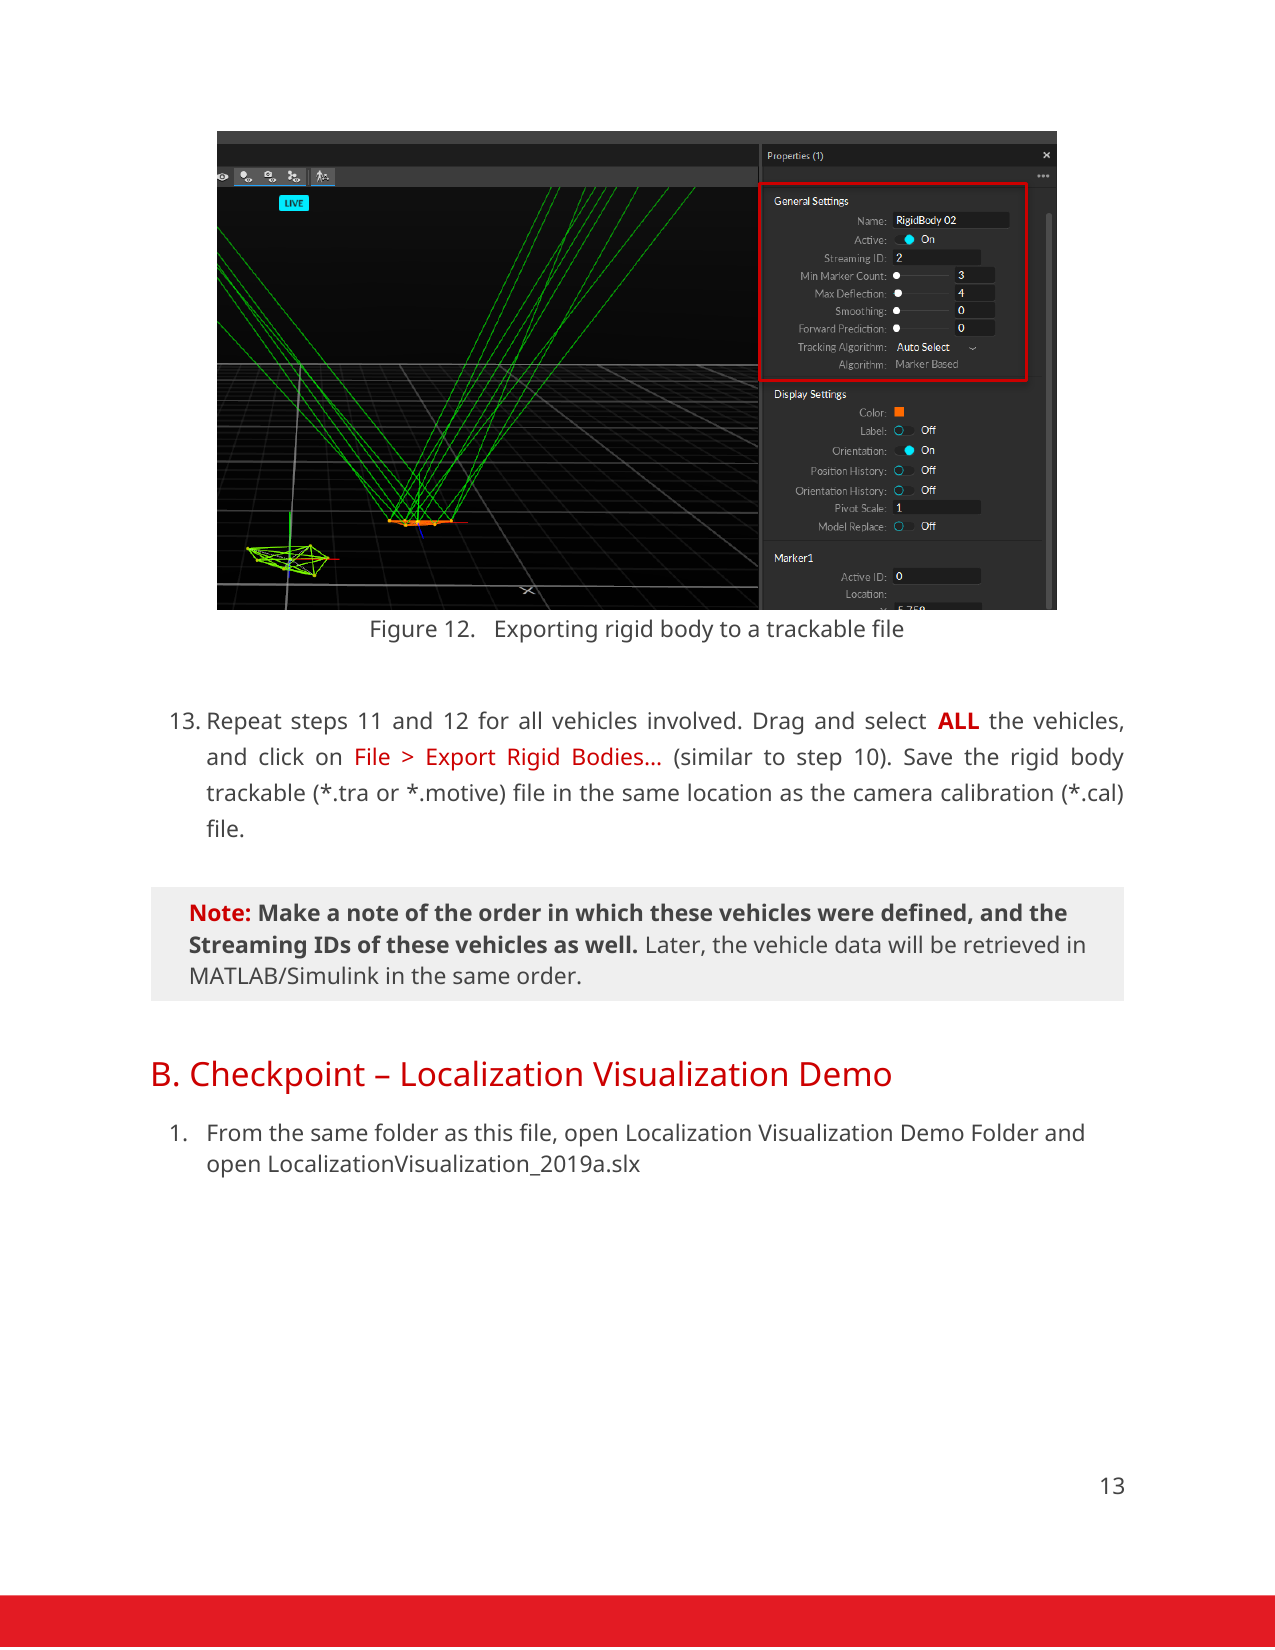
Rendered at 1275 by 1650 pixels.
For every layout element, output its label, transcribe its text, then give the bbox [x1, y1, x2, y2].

subtitle B. Checkpoint – Localization Visualization Demo [150, 1051, 1125, 1096]
table_cell Figure 12. Exporting rigid body to a trackable file [150, 613, 1124, 648]
list From the same folder as this file, open Localization Visualization Demo Folder and open LocalizationVisualization_2019a.slx [169, 1117, 1125, 1180]
table_header Note: Make a note of the order in which these vehicles were defined, and the Streaming IDs of these vehicles as well. Later, the vehicle data will be retrieved in MATLAB/Simulink in the same order. [151, 887, 1124, 1001]
table_header [150, 131, 1124, 613]
picture [217, 131, 1057, 610]
list Repeat steps 11 and 12 for all vehicles involved. Drag and select ALL the vehicles, and click on File > Export Rigid Bodies… (similar to step 10). Save the rigid body trackable (*.tra or *.motive) file in the same location as the camera calibration (*.cal) file. [169, 705, 1125, 844]
